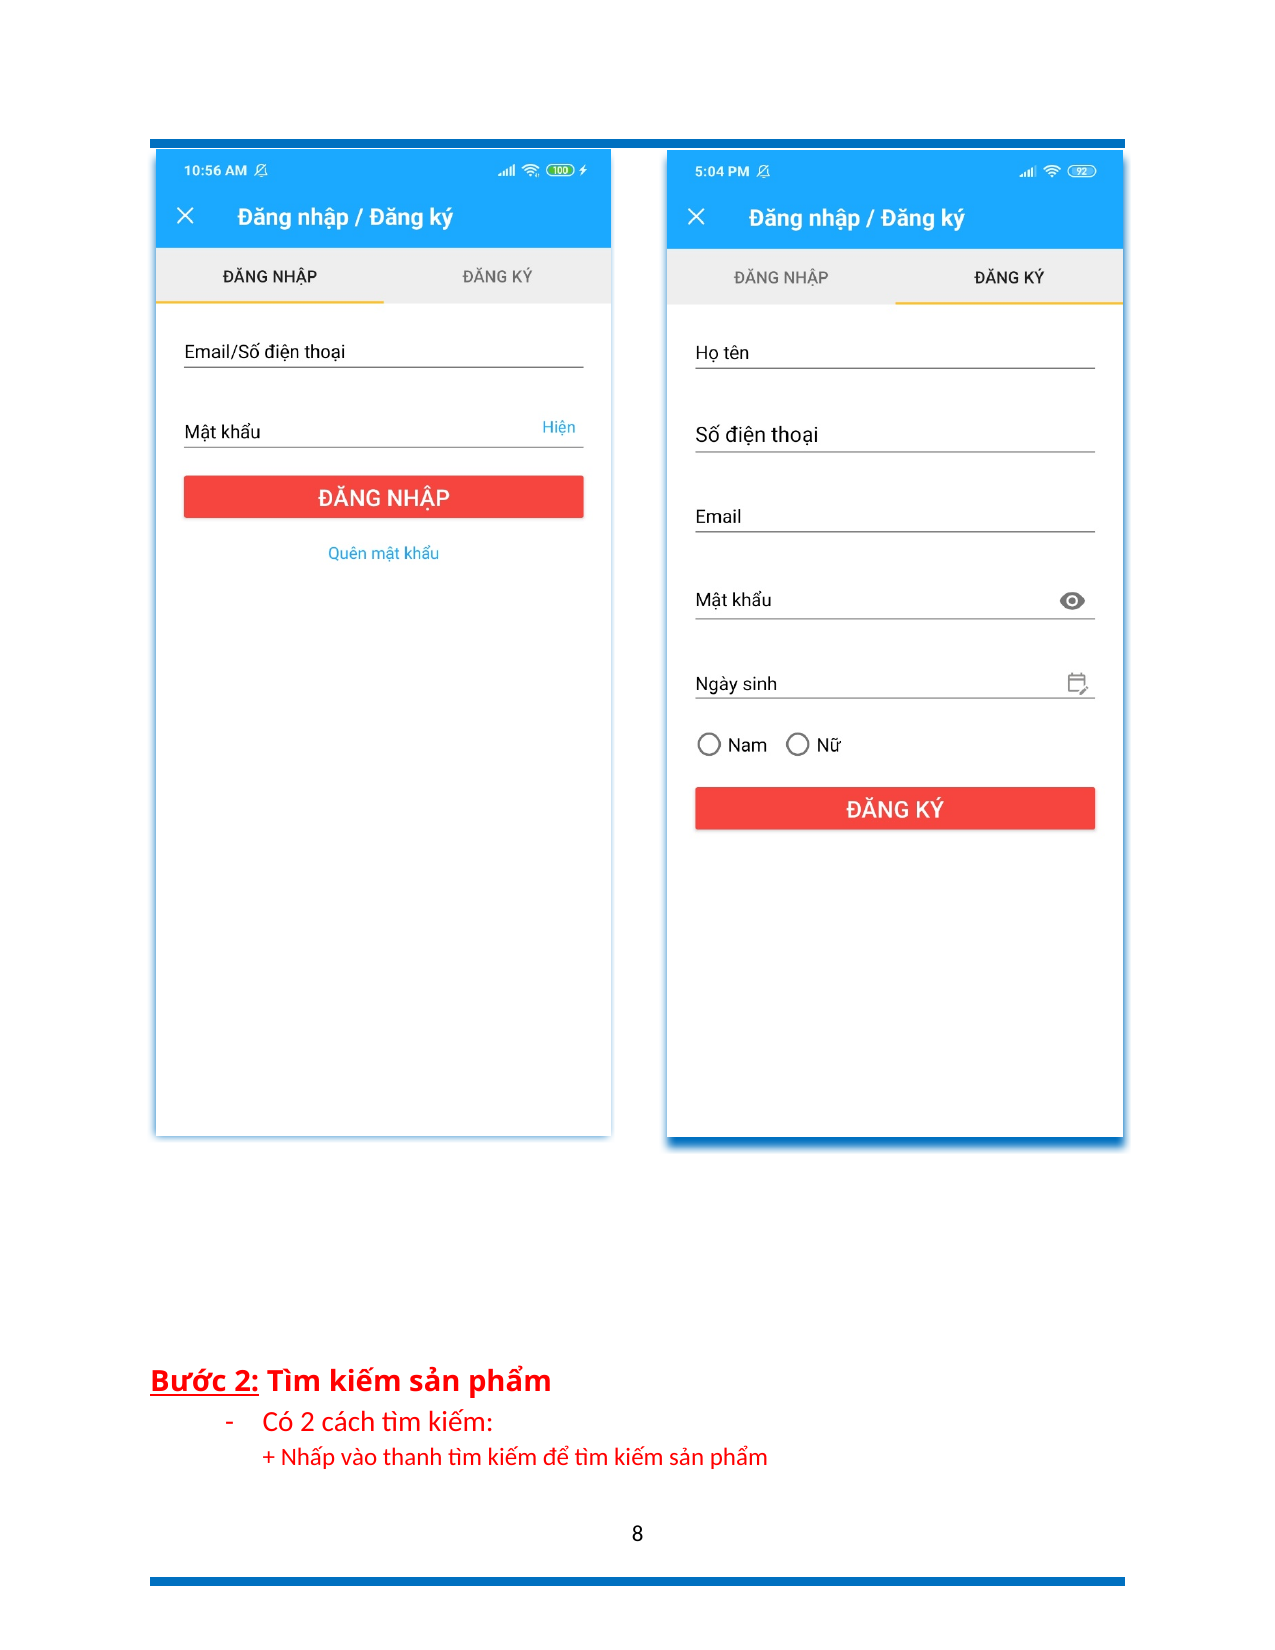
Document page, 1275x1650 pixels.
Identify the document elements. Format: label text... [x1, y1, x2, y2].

picture [667, 150, 1123, 1137]
list Có 2 cách tìm kiếm: [225, 1403, 1125, 1439]
list + Nhấp vào thanh tìm kiếm để tìm kiếm sản phẩm [262, 1442, 1125, 1472]
picture [156, 149, 611, 1136]
subtitle Bước 2: Tìm kiếm sản phẩm [150, 1360, 1125, 1400]
